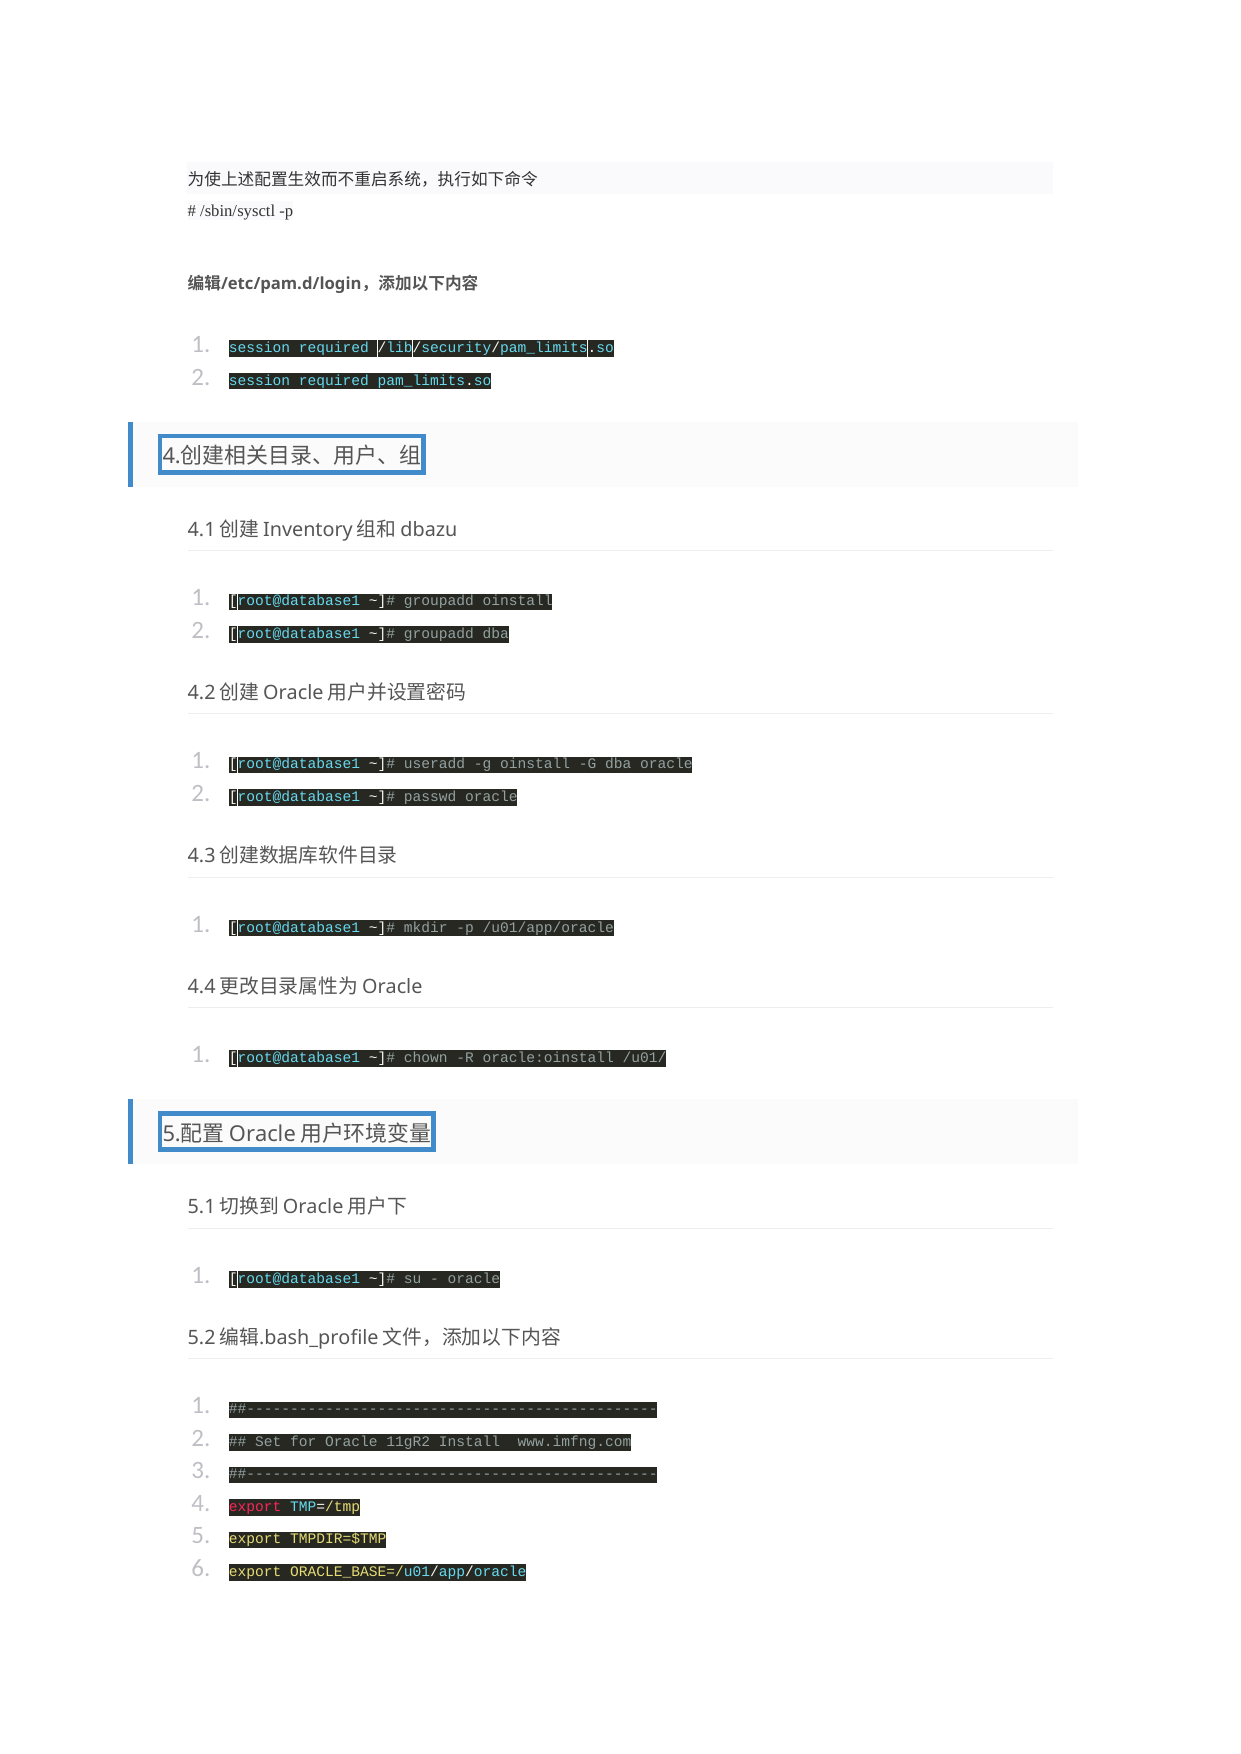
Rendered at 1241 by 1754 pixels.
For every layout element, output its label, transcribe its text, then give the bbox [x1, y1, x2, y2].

subtitle 编辑/etc/pam.d/login，添加以下内容 [187, 266, 1053, 298]
subtitle 4.创建相关目录、用户、组 [133, 422, 1078, 487]
list ##----------------------------------------------- [191, 1454, 1053, 1486]
text 为使上述配置生效而不重启系统，执行如下命令 [187, 162, 1053, 194]
subtitle 5.2编辑.bash_profile文件，添加以下内容 [187, 1320, 1053, 1359]
list [root@database1 ~]# mkdir -p /u01/app/oracle [191, 907, 1053, 939]
list [root@database1 ~]# groupadd oinstall [191, 581, 1053, 613]
list ##----------------------------------------------- [191, 1389, 1053, 1421]
list [root@database1 ~]# useradd -g oinstall -G dba oracle [191, 744, 1053, 776]
subtitle 5.配置Oracle用户环境变量 [133, 1099, 1078, 1164]
list export TMPDIR=$TMP [191, 1519, 1053, 1551]
list [root@database1 ~]# su - oracle [191, 1258, 1053, 1291]
subtitle 4.2创建Oracle用户并设置密码 [187, 675, 1053, 714]
list export TMP=/tmp [191, 1486, 1053, 1519]
list session required pam_limits.so [191, 360, 1053, 392]
list [root@database1 ~]# chown -R oracle:oinstall /u01/ [191, 1037, 1053, 1070]
list ## Set for Oracle 11gR2 Install www.imfng.com [191, 1421, 1053, 1454]
list session required /lib/security/pam_limits.so [191, 327, 1053, 360]
subtitle 4.3创建数据库软件目录 [187, 838, 1053, 878]
text # /sbin/sysctl -p [187, 194, 1053, 227]
subtitle 4.4更改目录属性为Oracle [187, 968, 1053, 1008]
list export ORACLE_BASE=/u01/app/oracle [191, 1551, 1053, 1584]
list [root@database1 ~]# passwd oracle [191, 776, 1053, 809]
subtitle 4.1创建Inventory组和dbazu [187, 512, 1053, 551]
subtitle 5.1切换到Oracle用户下 [187, 1189, 1053, 1229]
list [root@database1 ~]# groupadd dba [191, 613, 1053, 646]
